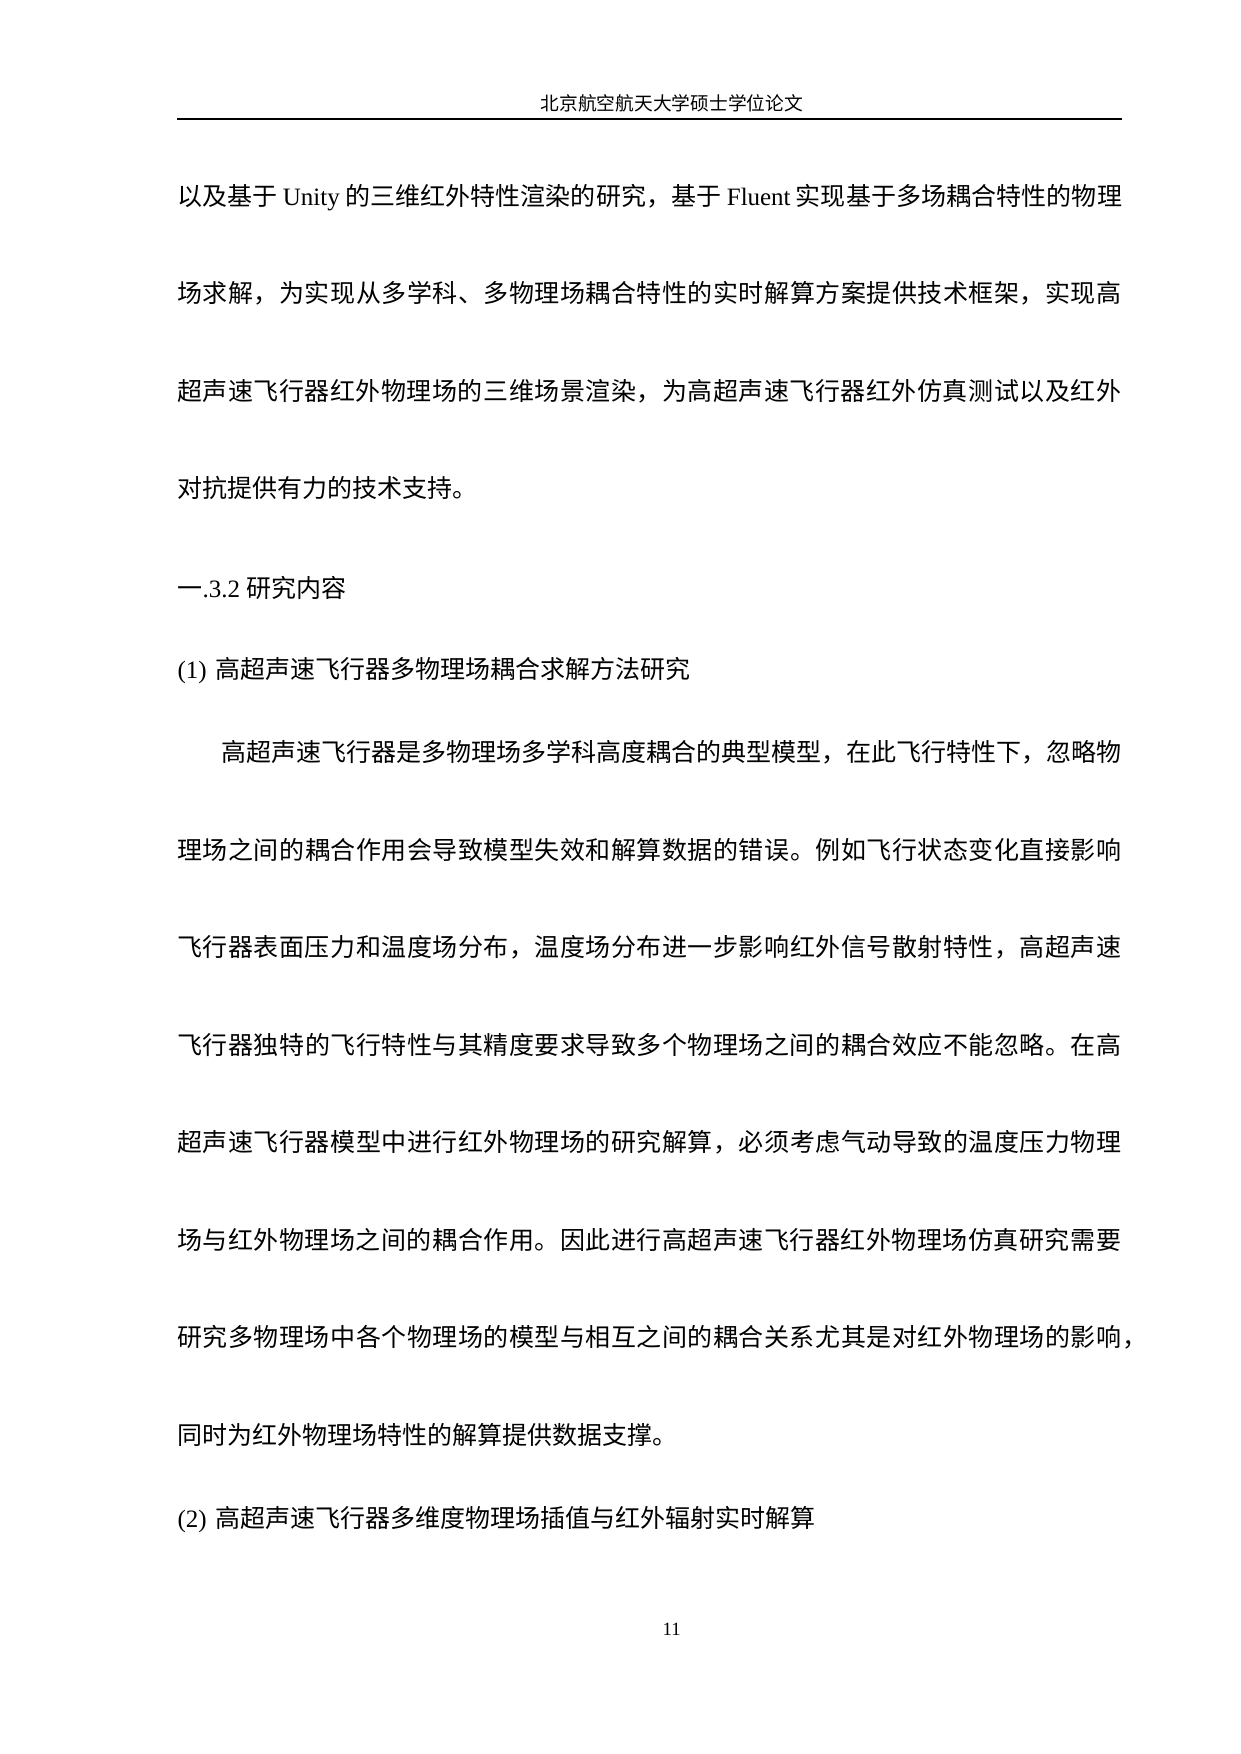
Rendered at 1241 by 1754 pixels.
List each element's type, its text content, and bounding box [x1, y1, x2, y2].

subtitle 研究内容 [177, 554, 1122, 619]
list 高超声速飞行器多维度物理场插值与红外辐射实时解算 [177, 1484, 1122, 1549]
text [177, 162, 1122, 519]
text 高超声速飞行器是多物理场多学科高度耦合的典型模型，在此飞行特性下，忽略物理场之间的耦合作用会导致模型失效和解算数据的错误。例如飞行状态变化直接影响飞行器表面压力和温度场分布，温度场分布进一步影响红外信号散射特性，高超声速飞行器独特的飞行特性与其精度要求导致多个物理场之间的耦合效应不能忽略。在高超声速飞行器模型中进行红外物理场的研究解算，必须考虑气动导致的温度压力物理场与红外物理场之间的耦合作用。因此进行高超声速飞行器红外物理场仿真研究需要研究多物理场中各个物理场的模型与相互之间的耦合关系尤其是对红外物理场的影响，同时为红外物理场特性的解算提供数据支撑。 [177, 718, 1122, 1466]
list 高超声速飞行器多物理场耦合求解方法研究 [177, 635, 1122, 700]
